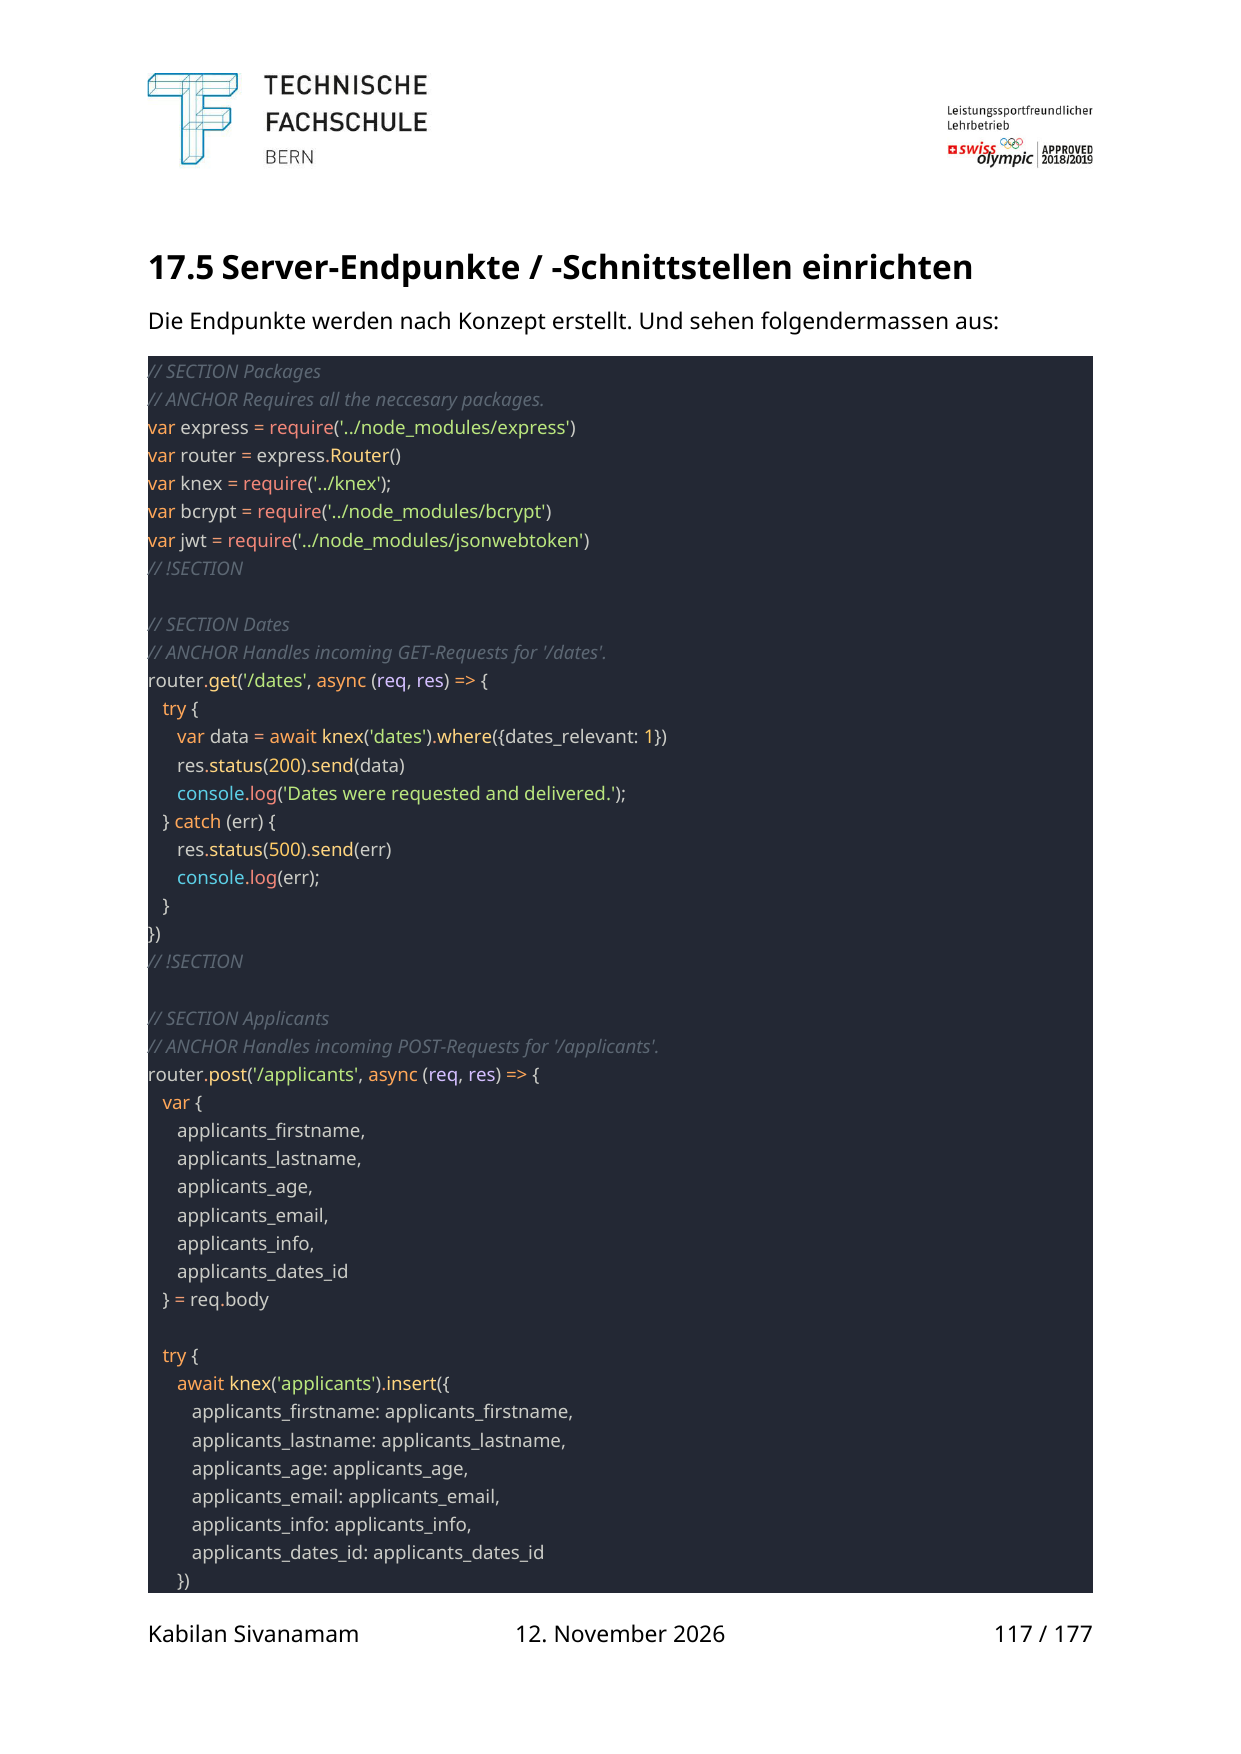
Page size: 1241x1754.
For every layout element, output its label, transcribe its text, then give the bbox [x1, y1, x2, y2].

text applicants_age, [148, 1171, 1093, 1199]
text // SECTION Applicants [148, 1002, 1093, 1031]
text Die Endpunkte werden nach Konzept erstellt. Und sehen folgendermassen aus: [148, 305, 1093, 336]
text var bcrypt = require('../node_modules/bcrypt') [148, 496, 1093, 524]
text res.status(200).send(data) [148, 749, 1093, 777]
subtitle Server-Endpunkte / -Schnittstellen einrichten [148, 244, 1093, 289]
text applicants_lastname, [148, 1143, 1093, 1171]
text // ANCHOR Handles incoming GET-Requests for '/dates'. [148, 637, 1093, 665]
text }) [148, 918, 1093, 946]
text // ANCHOR Handles incoming POST-Requests for '/applicants'. [148, 1031, 1093, 1059]
text applicants_lastname: applicants_lastname, [148, 1424, 1093, 1452]
text applicants_dates_id: applicants_dates_id [148, 1537, 1093, 1565]
text applicants_dates_id [148, 1256, 1093, 1284]
text router.get('/dates', async (req, res) => { [148, 665, 1093, 693]
text var knex = require('../knex'); [148, 468, 1093, 496]
text applicants_email, [148, 1199, 1093, 1227]
text applicants_firstname: applicants_firstname, [148, 1396, 1093, 1424]
text // !SECTION [148, 946, 1093, 974]
text var router = express.Router() [148, 440, 1093, 468]
text applicants_age: applicants_age, [148, 1452, 1093, 1481]
text console.log('Dates were requested and delivered.'); [148, 777, 1093, 806]
text var express = require('../node_modules/express') [148, 412, 1093, 440]
text var jwt = require('../node_modules/jsonwebtoken') [148, 524, 1093, 552]
text console.log(err); [148, 862, 1093, 890]
text } = req.body [148, 1284, 1093, 1312]
text applicants_email: applicants_email, [148, 1481, 1093, 1509]
text var data = await knex('dates').where({dates_relevant: 1}) [148, 721, 1093, 749]
text applicants_info, [148, 1227, 1093, 1256]
text try { [148, 693, 1093, 721]
text // SECTION Dates [148, 609, 1093, 637]
text var { [148, 1087, 1093, 1115]
text }) [148, 1565, 1093, 1593]
text // SECTION Packages [148, 356, 1093, 384]
text } [148, 890, 1093, 918]
text try { [148, 1340, 1093, 1368]
text router.post('/applicants', async (req, res) => { [148, 1059, 1093, 1087]
text // !SECTION [148, 552, 1093, 581]
text res.status(500).send(err) [148, 834, 1093, 862]
picture [147, 73, 1093, 196]
text } catch (err) { [148, 806, 1093, 834]
text applicants_info: applicants_info, [148, 1509, 1093, 1537]
text await knex('applicants').insert({ [148, 1368, 1093, 1396]
text applicants_firstname, [148, 1115, 1093, 1143]
text // ANCHOR Requires all the neccesary packages. [148, 384, 1093, 412]
